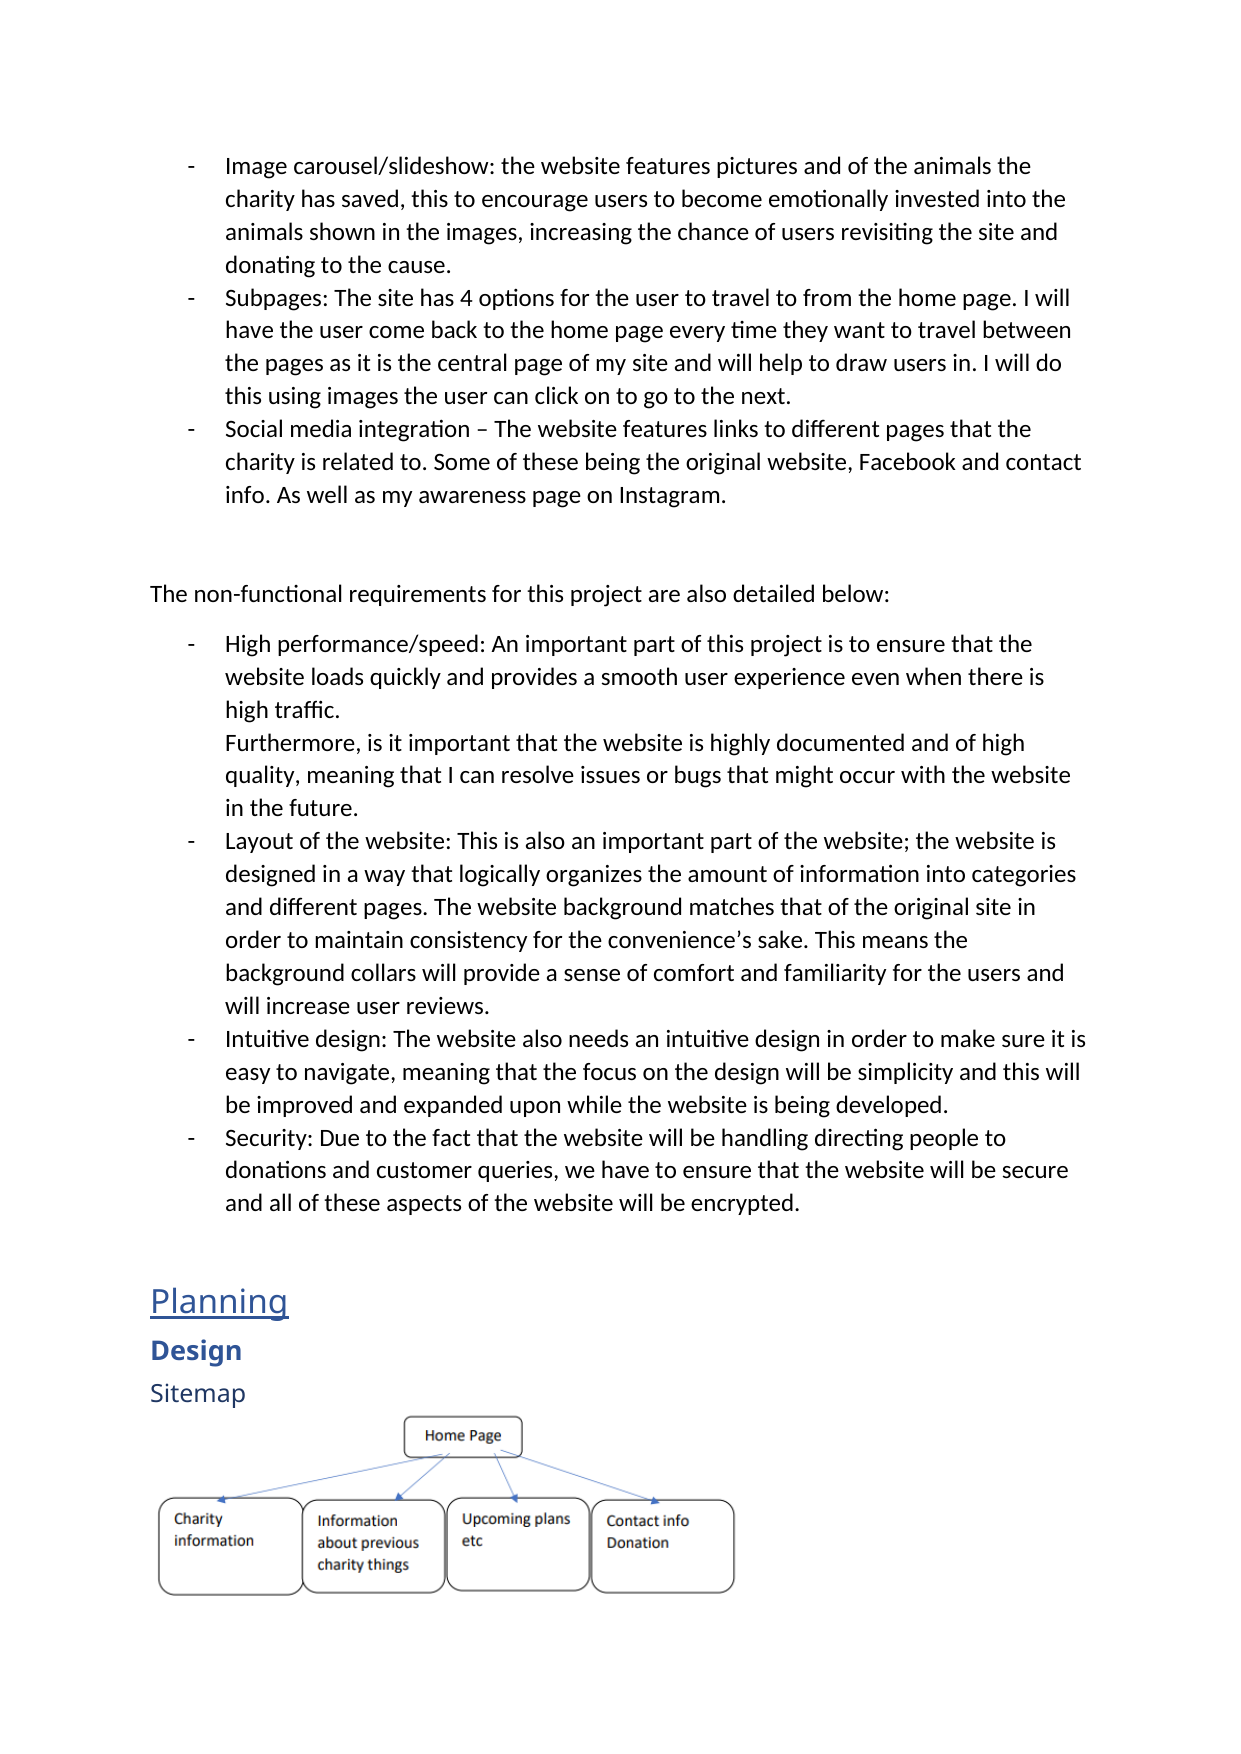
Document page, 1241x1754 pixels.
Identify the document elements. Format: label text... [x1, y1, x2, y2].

list Furthermore, is it important that the website is highly documented and of high quality, meaning that I can resolve issues or bugs that might occur with the website in the future. [225, 727, 1090, 823]
list Intuitive design: The website also needs an intuitive design in order to make sure it is easy to navigate, meaning that the focus on the design will be simplicity and this will be improved and expanded upon while the website is being developed. [187, 1023, 1090, 1119]
list Layout of the website: This is also an important part of the website; the website is designed in a way that logically organizes the amount of information into categories and different pages. The website background matches that of the original site in order to maintain consistency for the convenience’s sake. This means the background collars will provide a sense of comfort and familiarity for the users and will increase user reviews. [187, 825, 1090, 1021]
list Subpages: The site has 4 options for the user to travel to from the home page. I will have the user come back to the home page every time they want to travel between the pages as it is the central page of my site and will help to draw users in. I will do this using images the user can click on to go to the next. [187, 282, 1090, 411]
subtitle Sitemap [150, 1375, 1090, 1409]
list Image carousel/slideshow: the website features pictures and of the animals the charity has saved, this to encourage users to become emotionally invested into the animals shown in the images, increasing the chance of users revisiting the site and donating to the cause. [187, 150, 1090, 279]
list Security: Due to the fact that the website will be handling directing people to donations and customer queries, we have to ensure that the website will be secure and all of these aspects of the website will be encrypted. [187, 1122, 1090, 1218]
subtitle Design [150, 1331, 1090, 1368]
list High performance/speed: An important part of this project is to ensure that the website loads quickly and provides a smooth user experience even when there is high traffic. [187, 628, 1090, 724]
list Social media integration – The website features links to different pages that the charity is related to. Some of these being the original website, Facebook and contact info. As well as my awareness page on Instagram. [187, 413, 1090, 510]
text The non-functional requirements for this project are also detailed below: [150, 578, 1090, 609]
picture [150, 1412, 759, 1602]
subtitle Planning [150, 1278, 1090, 1324]
